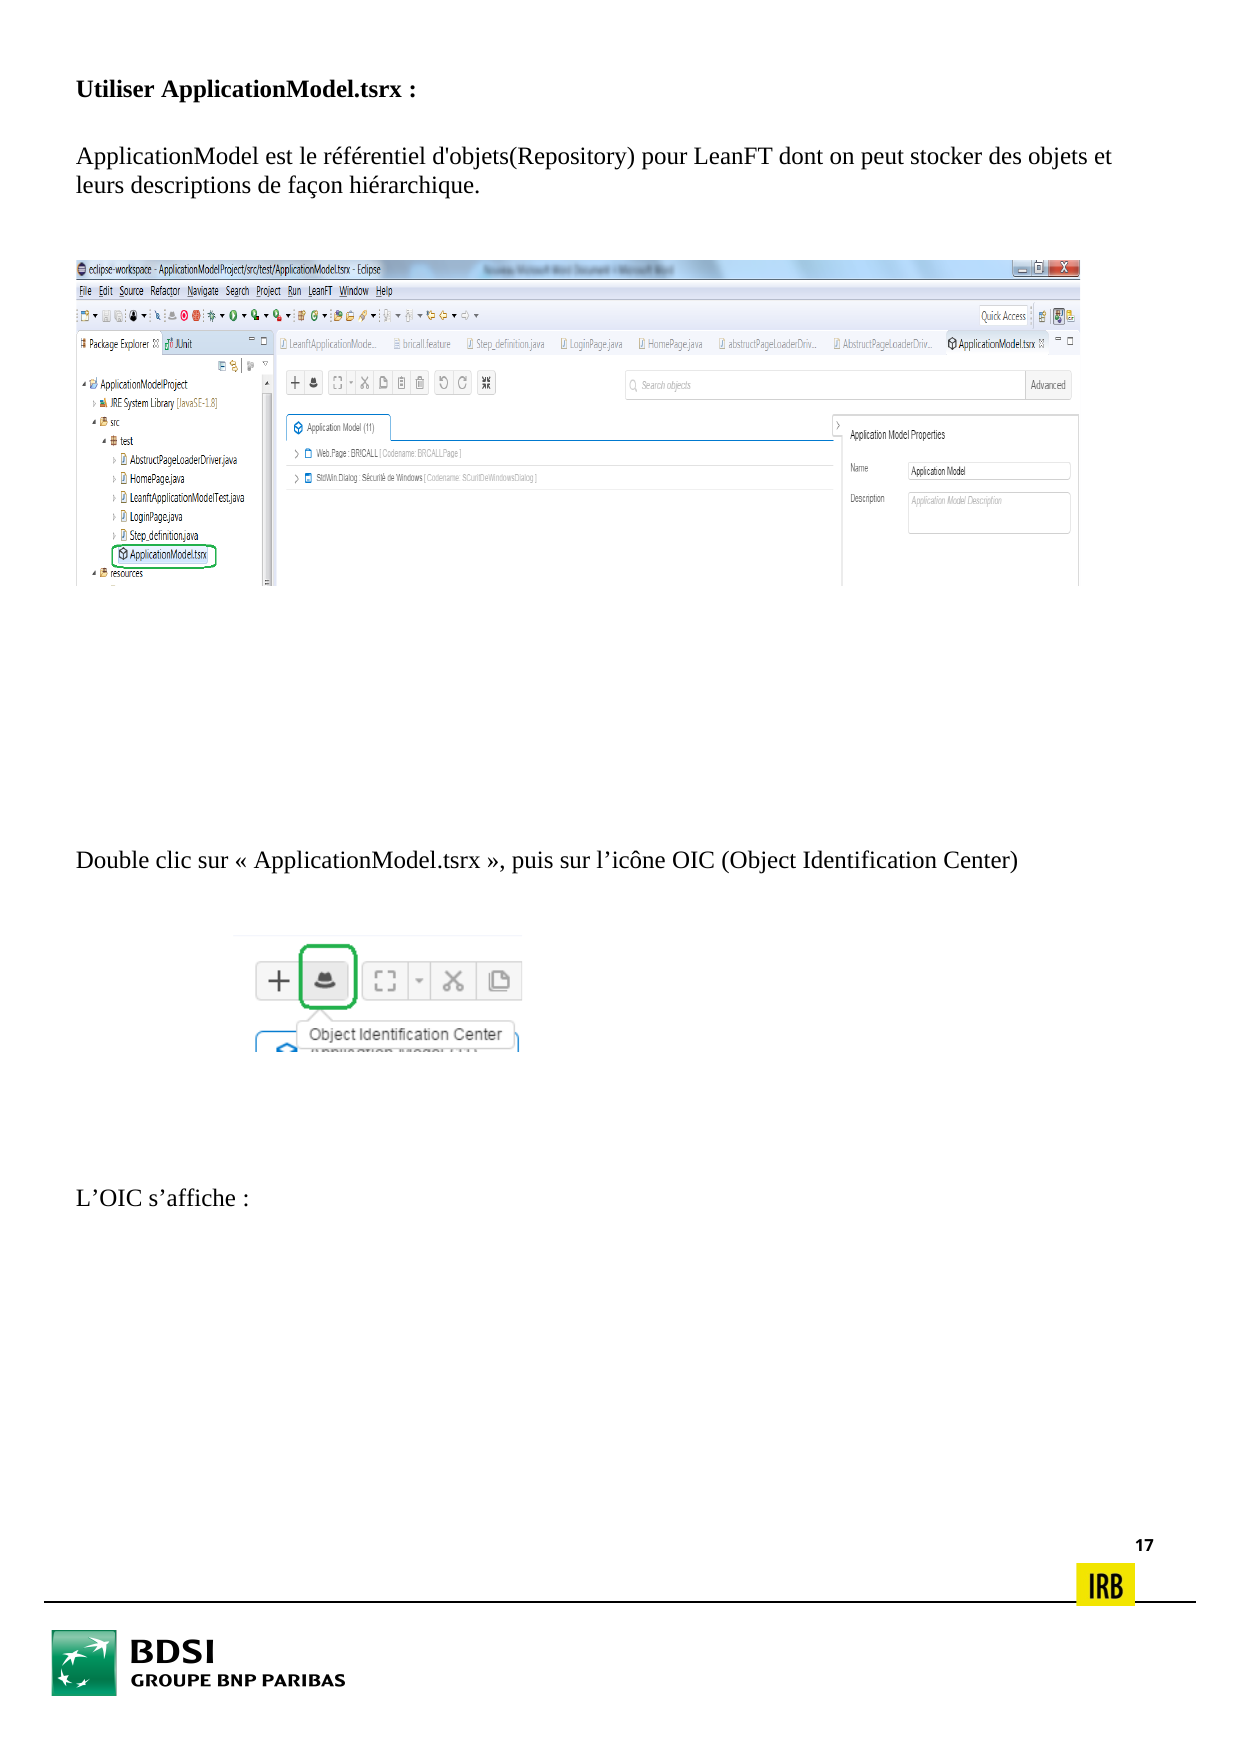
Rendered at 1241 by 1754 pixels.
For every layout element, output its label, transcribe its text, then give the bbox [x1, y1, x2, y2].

text Utiliser ApplicationModel.tsrx : [76, 74, 1171, 103]
picture [51, 1630, 345, 1696]
text L’OIC s’affiche : [76, 1183, 1171, 1211]
text ApplicationModel est le référentiel d'objets(Repository) pour LeanFT dont on peut stocker des objets et leurs descriptions de façon hiérarchique. [76, 141, 1171, 199]
text Double clic sur « ApplicationModel.tsrx », puis sur l’icône OIC (Object Identification Center) [76, 845, 1171, 874]
picture [1075, 1563, 1135, 1605]
picture [232, 935, 523, 1052]
picture [76, 260, 1080, 586]
